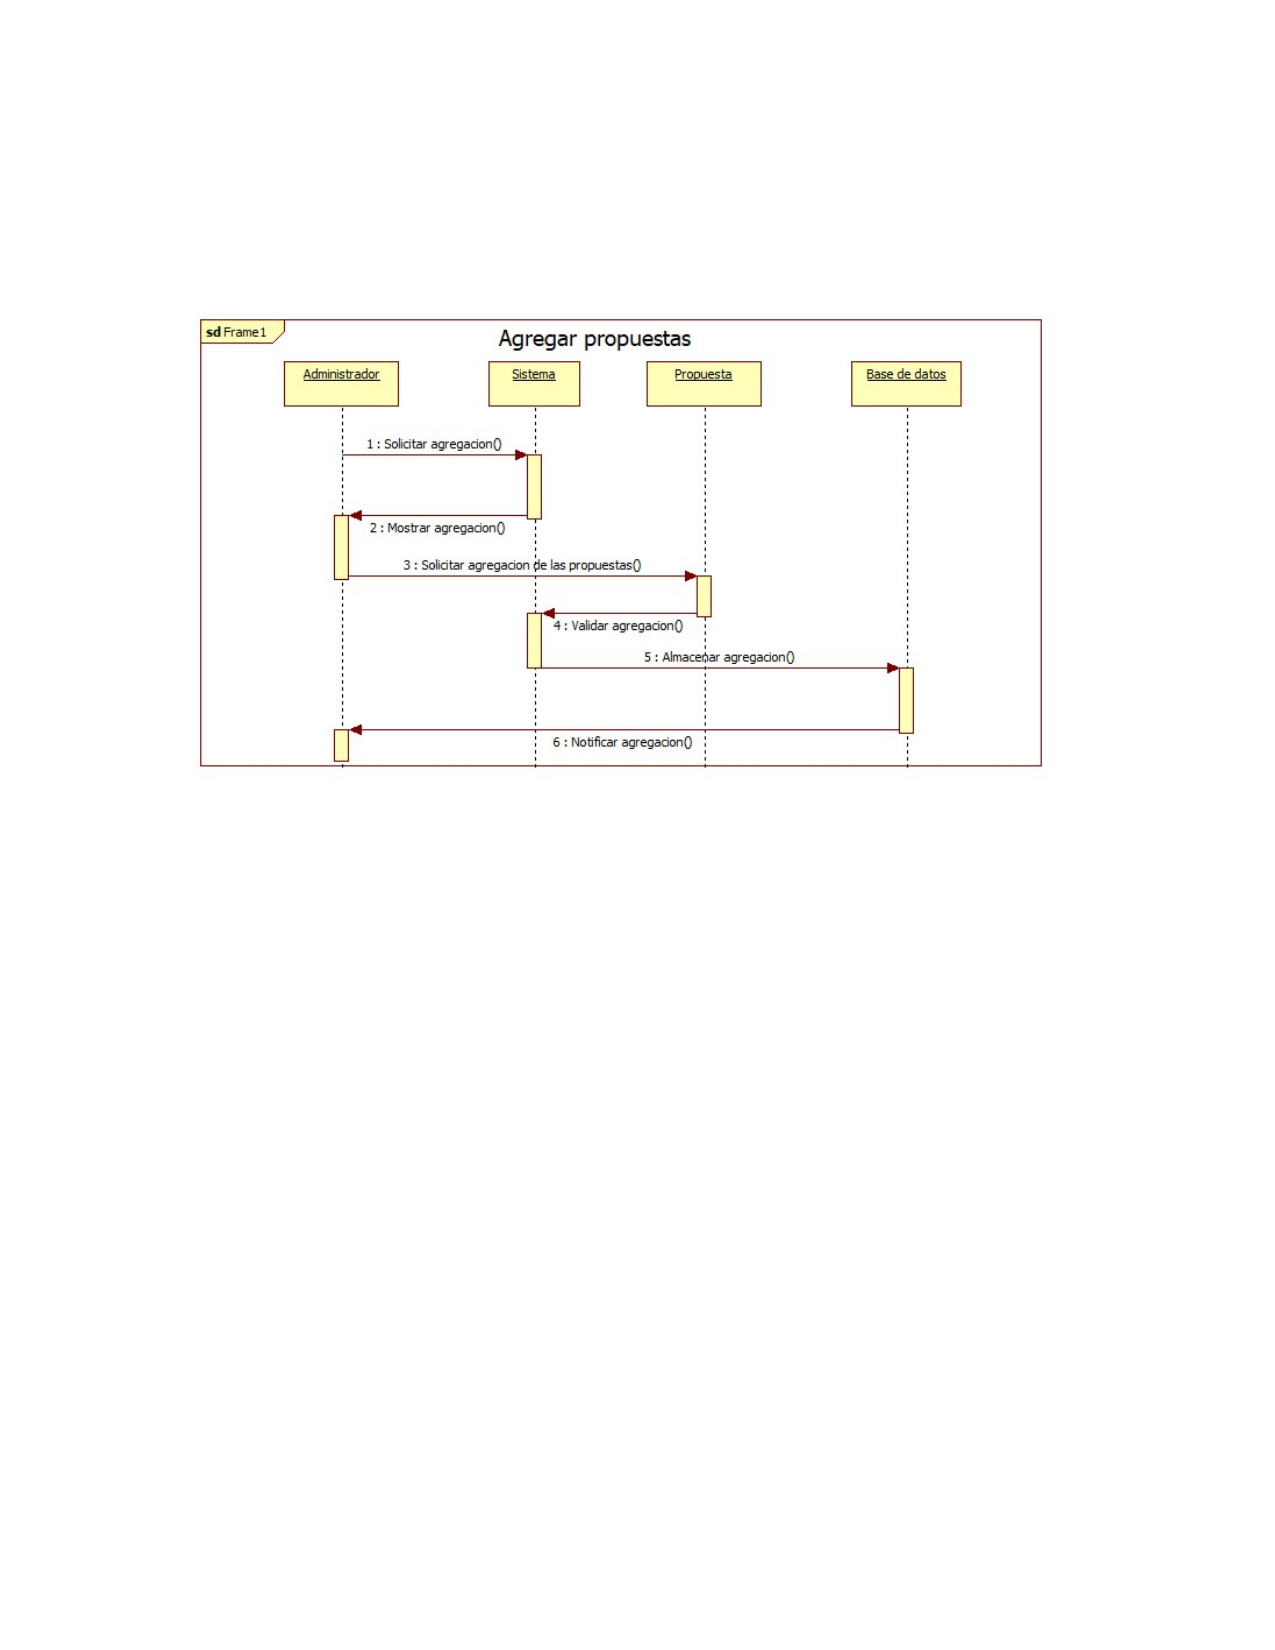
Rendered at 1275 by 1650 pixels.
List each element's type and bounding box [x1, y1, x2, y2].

picture [177, 296, 1064, 791]
